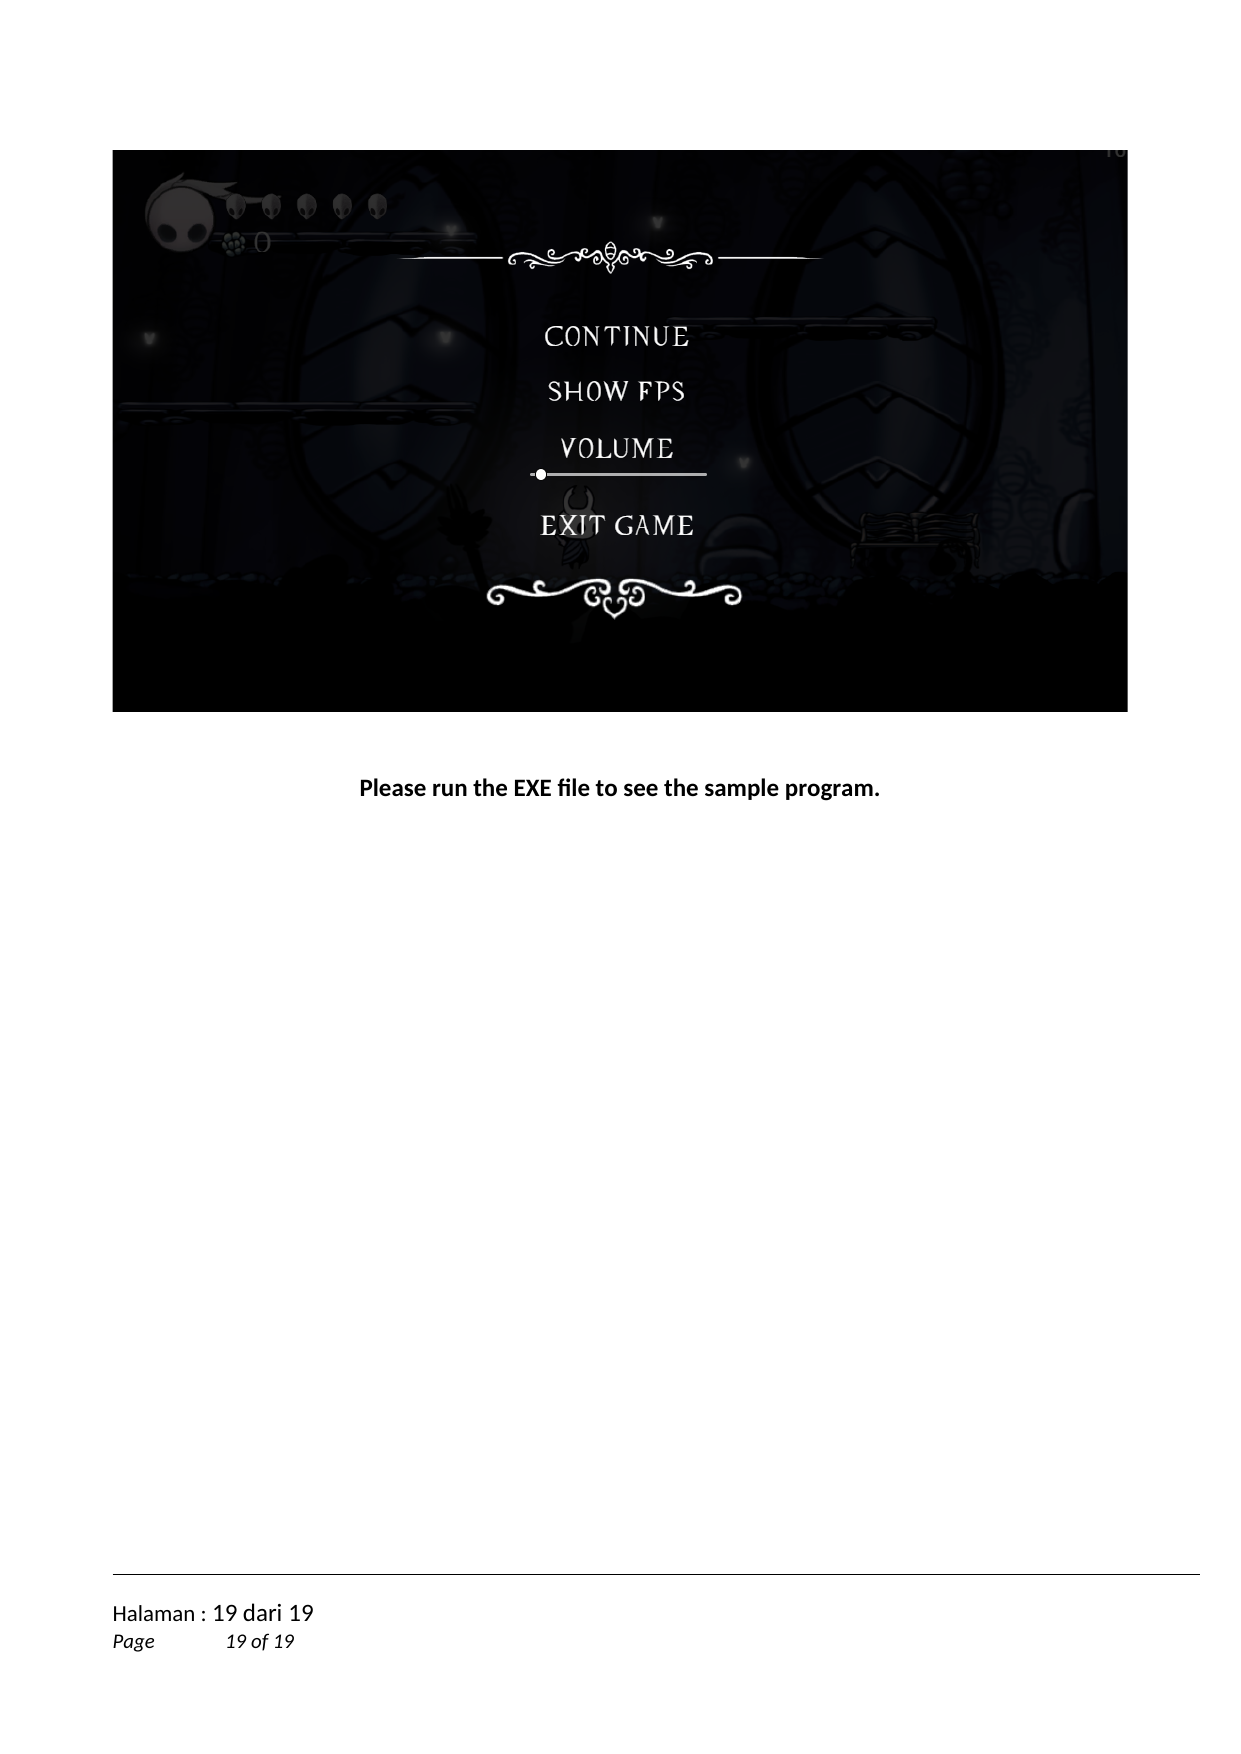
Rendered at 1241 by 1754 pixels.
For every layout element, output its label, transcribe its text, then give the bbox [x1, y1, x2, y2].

text Please run the EXE file to see the sample program. [112, 773, 1128, 803]
picture [112, 150, 1128, 712]
